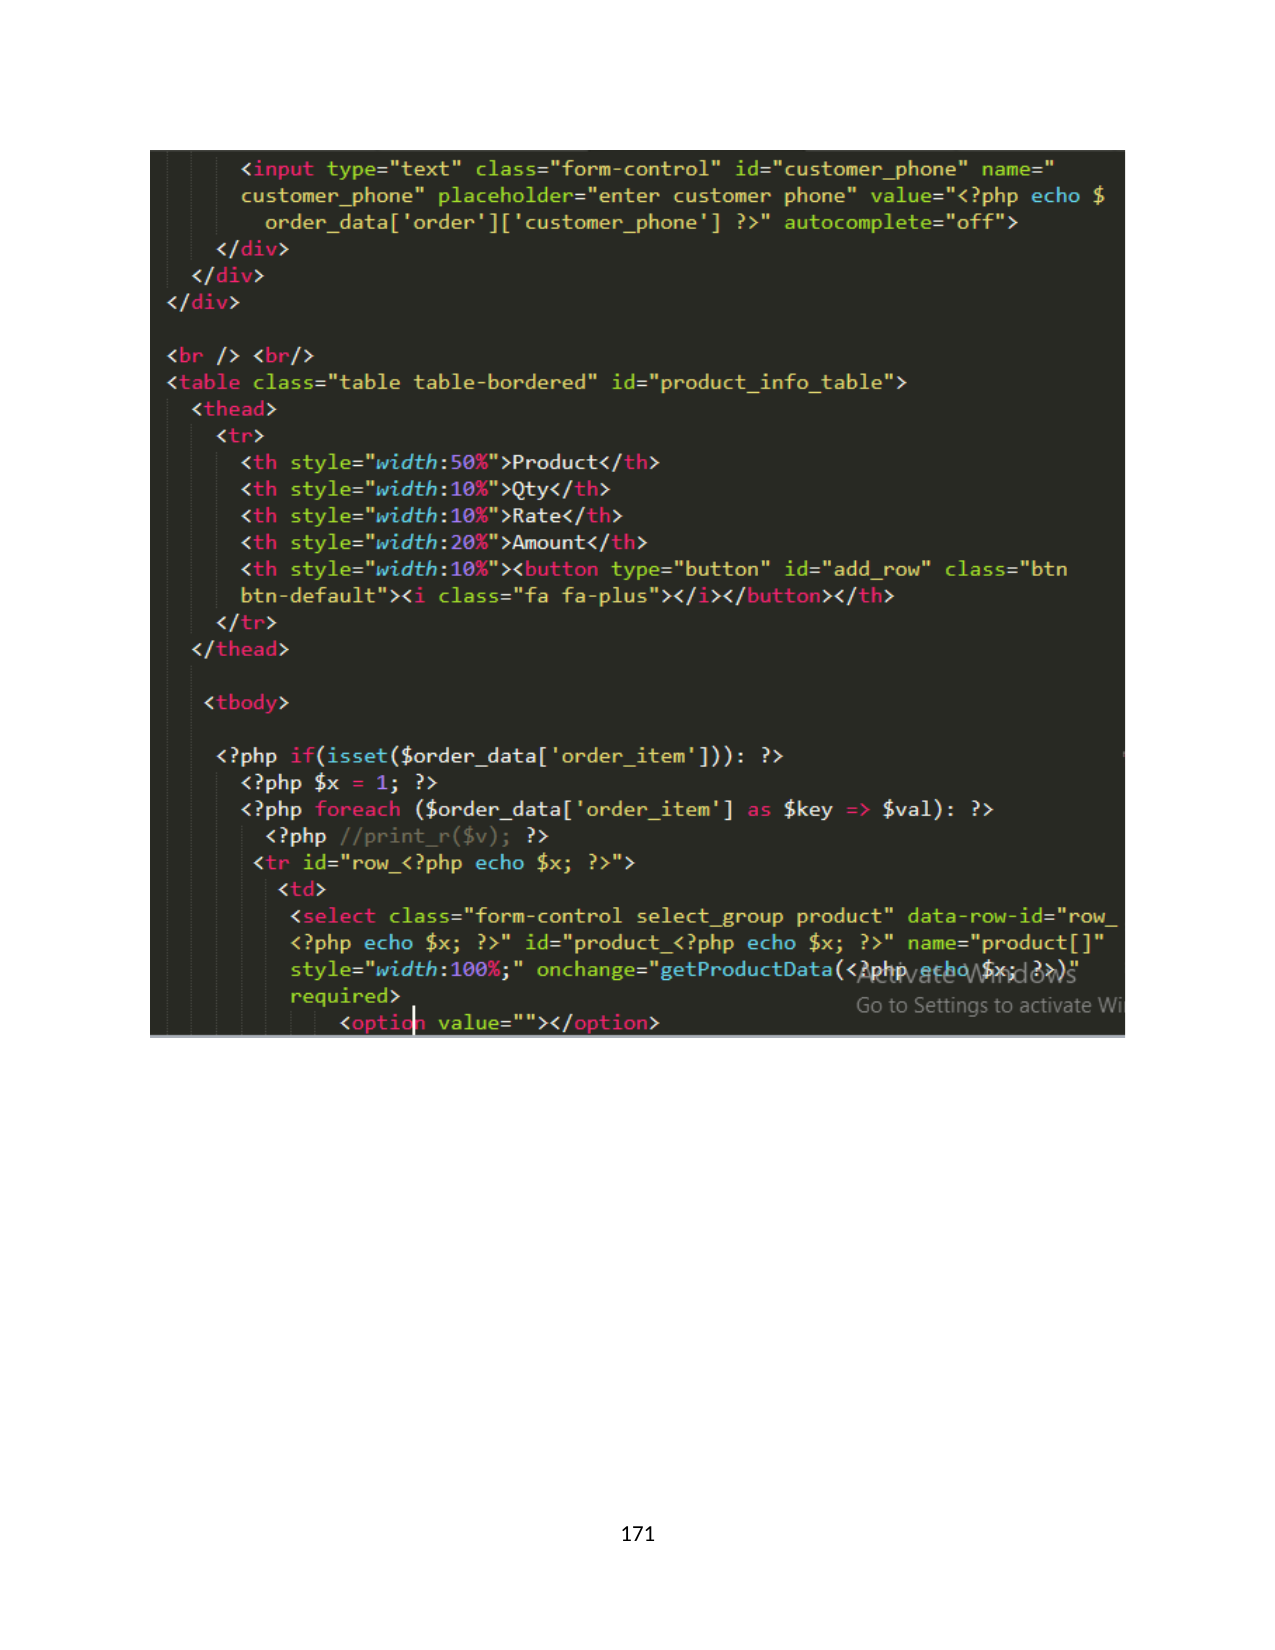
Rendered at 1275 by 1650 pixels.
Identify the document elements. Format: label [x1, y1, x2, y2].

picture [150, 150, 1125, 1038]
